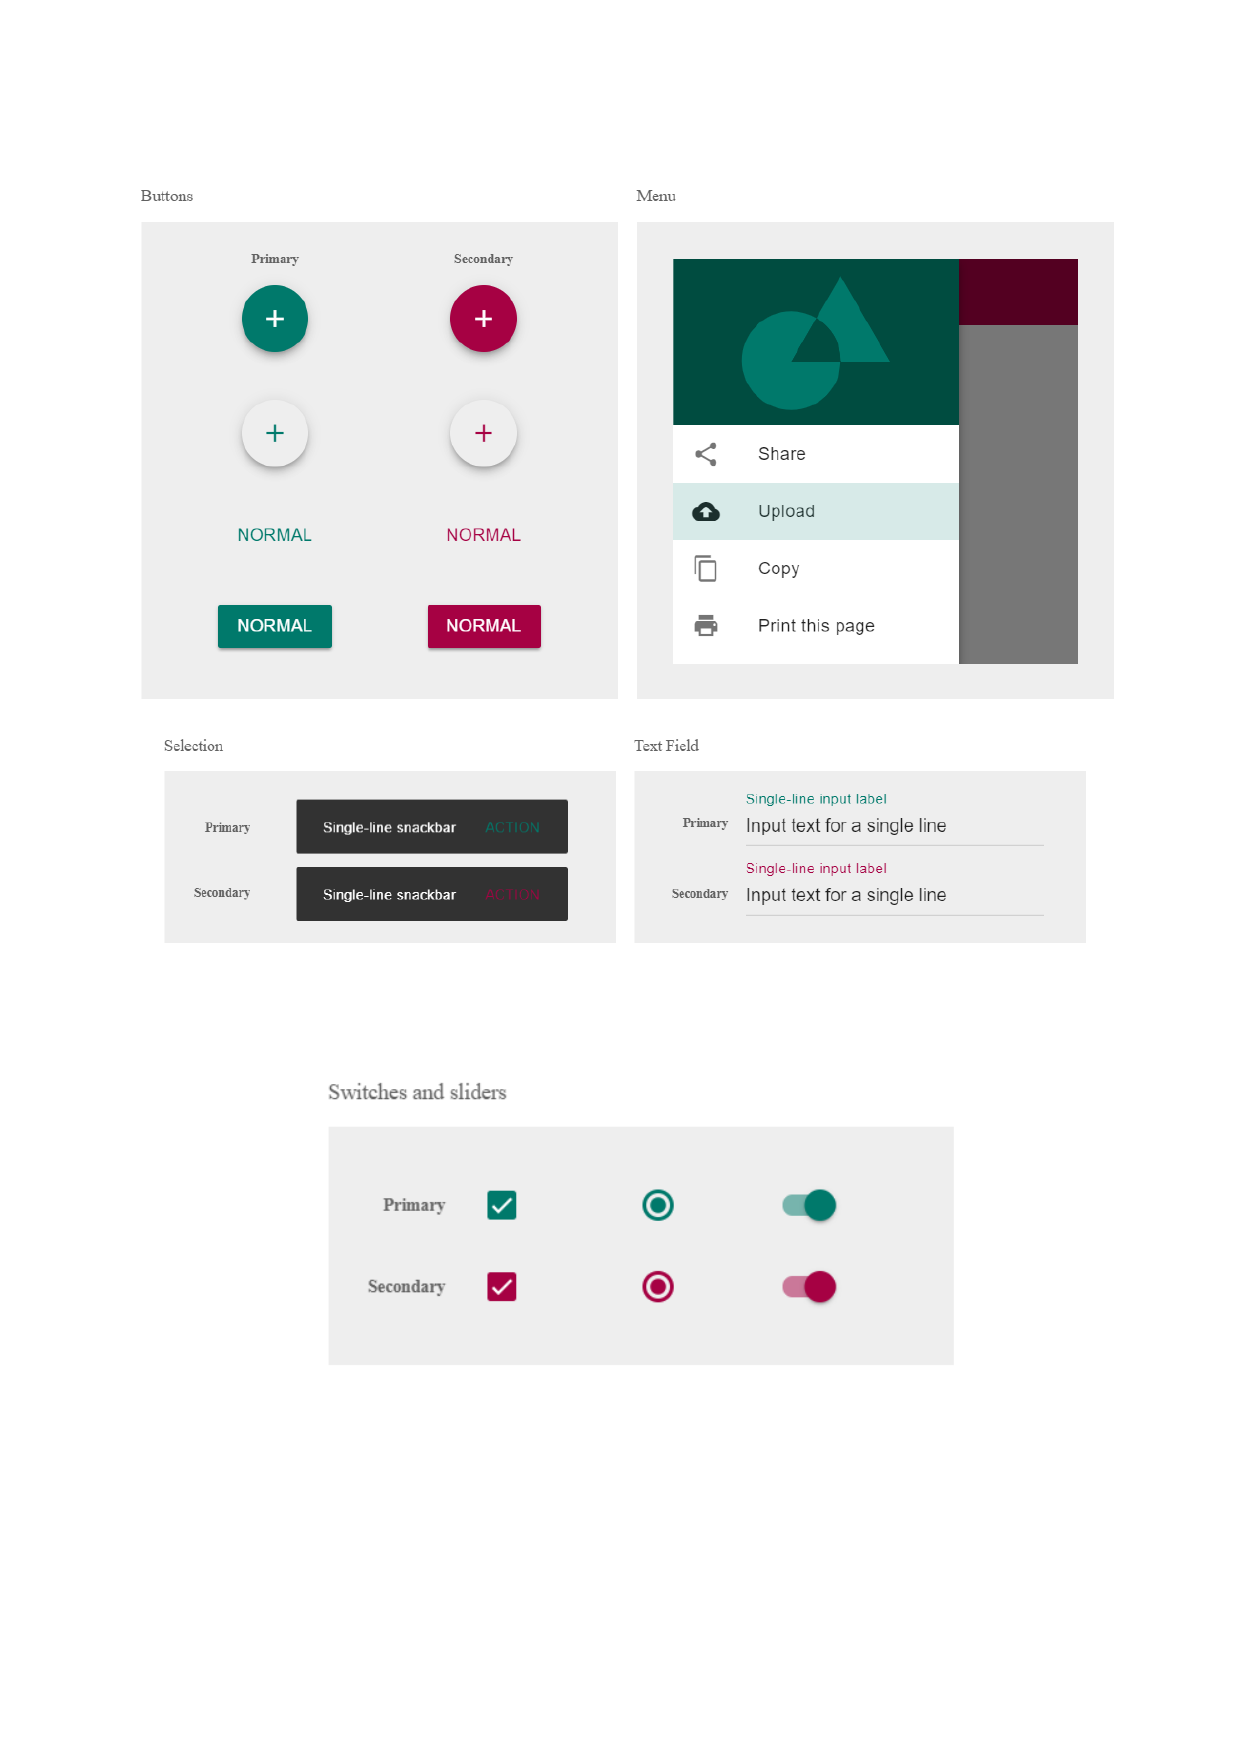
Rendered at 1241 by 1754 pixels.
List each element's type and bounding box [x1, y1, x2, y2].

picture [121, 177, 1126, 714]
picture [118, 718, 1123, 1004]
picture [265, 1063, 974, 1404]
